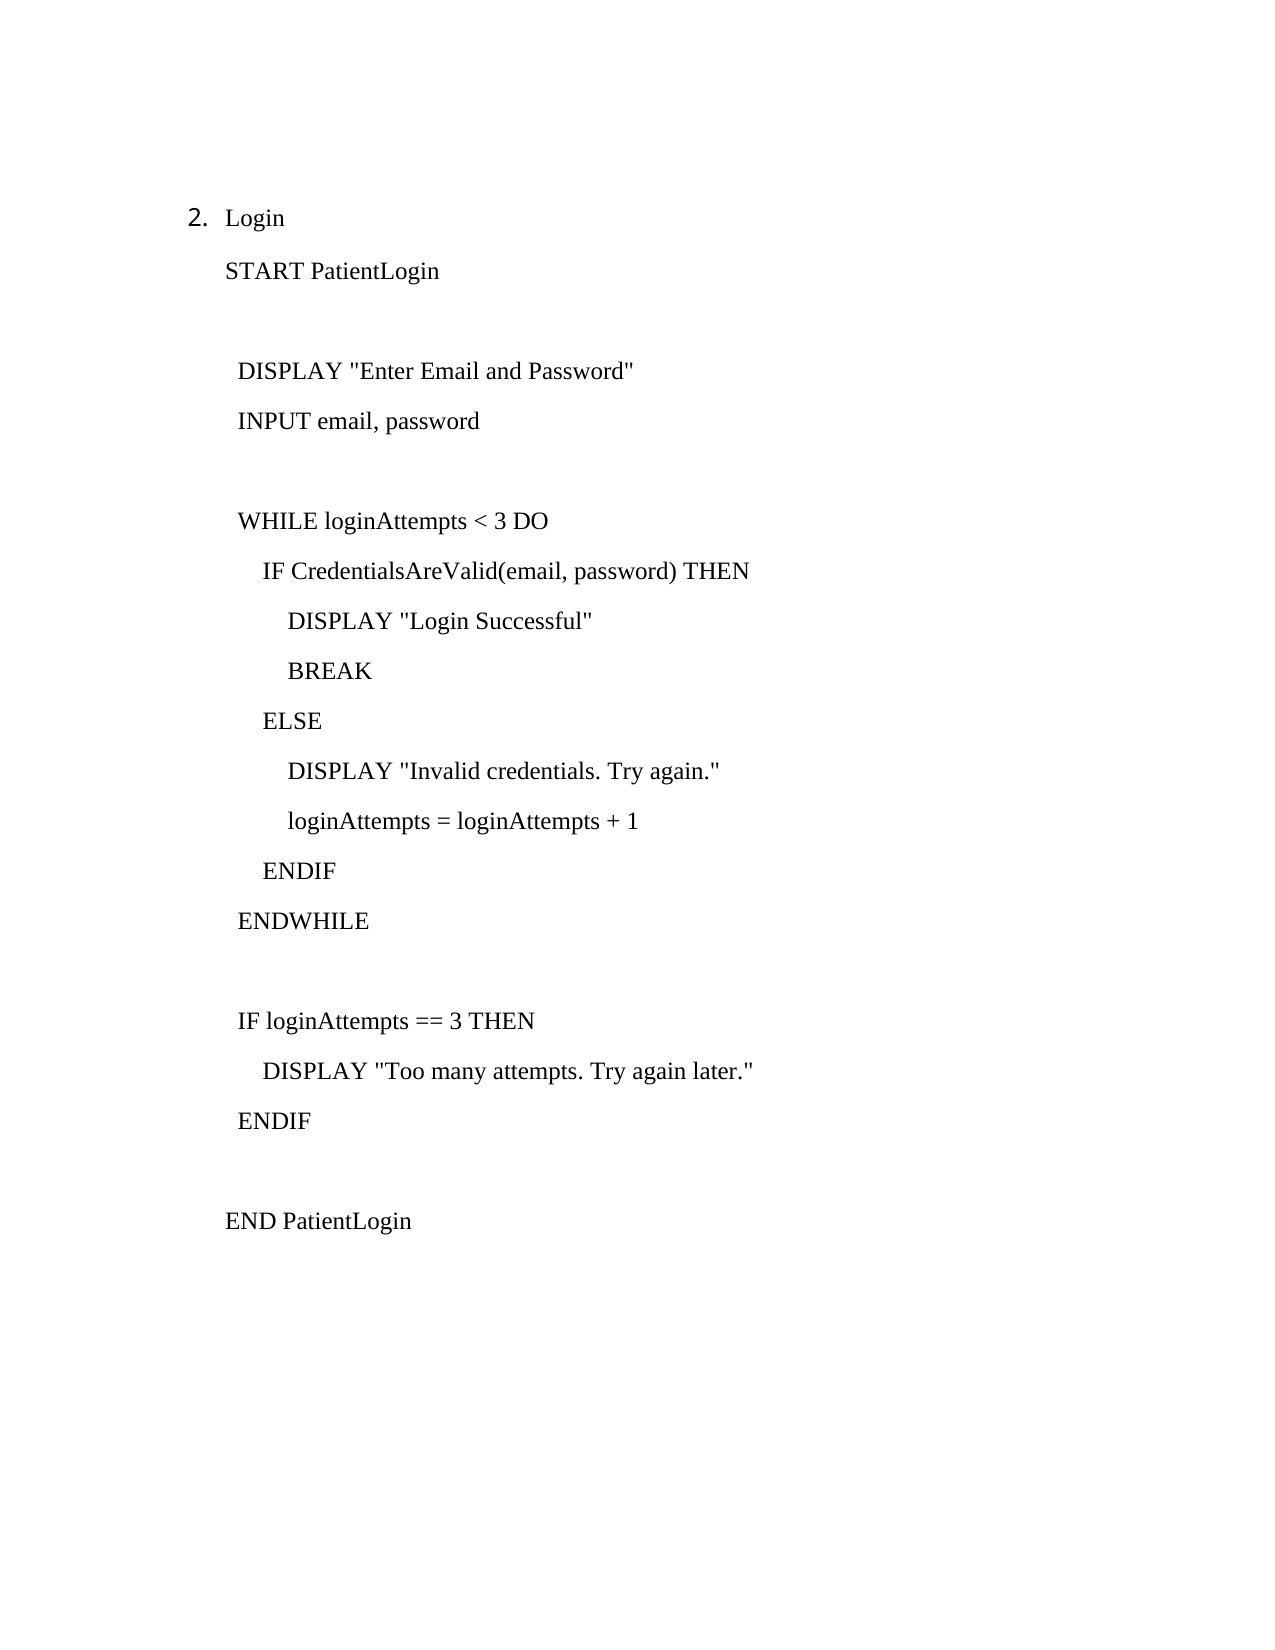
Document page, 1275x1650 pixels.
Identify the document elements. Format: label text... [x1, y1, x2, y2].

text loginAttempts = loginAttempts + 1 [225, 806, 1125, 835]
text INPUT email, password [225, 406, 1125, 435]
text BREAK [225, 656, 1125, 685]
text ENDIF [225, 1106, 1125, 1135]
text ELSE [225, 706, 1125, 735]
text ENDIF [225, 856, 1125, 885]
list Login [187, 200, 1125, 234]
text WHILE loginAttempts < 3 DO [225, 506, 1125, 535]
text DISPLAY "Too many attempts. Try again later." [225, 1056, 1125, 1085]
text IF loginAttempts == 3 THEN [225, 1006, 1125, 1035]
text IF CredentialsAreValid(email, password) THEN [225, 556, 1125, 585]
text DISPLAY "Enter Email and Password" [225, 356, 1125, 385]
text DISPLAY "Invalid credentials. Try again." [225, 756, 1125, 785]
text START PatientLogin [225, 256, 1125, 285]
text DISPLAY "Login Successful" [225, 606, 1125, 635]
text END PatientLogin [225, 1206, 1125, 1235]
text ENDWHILE [225, 906, 1125, 935]
